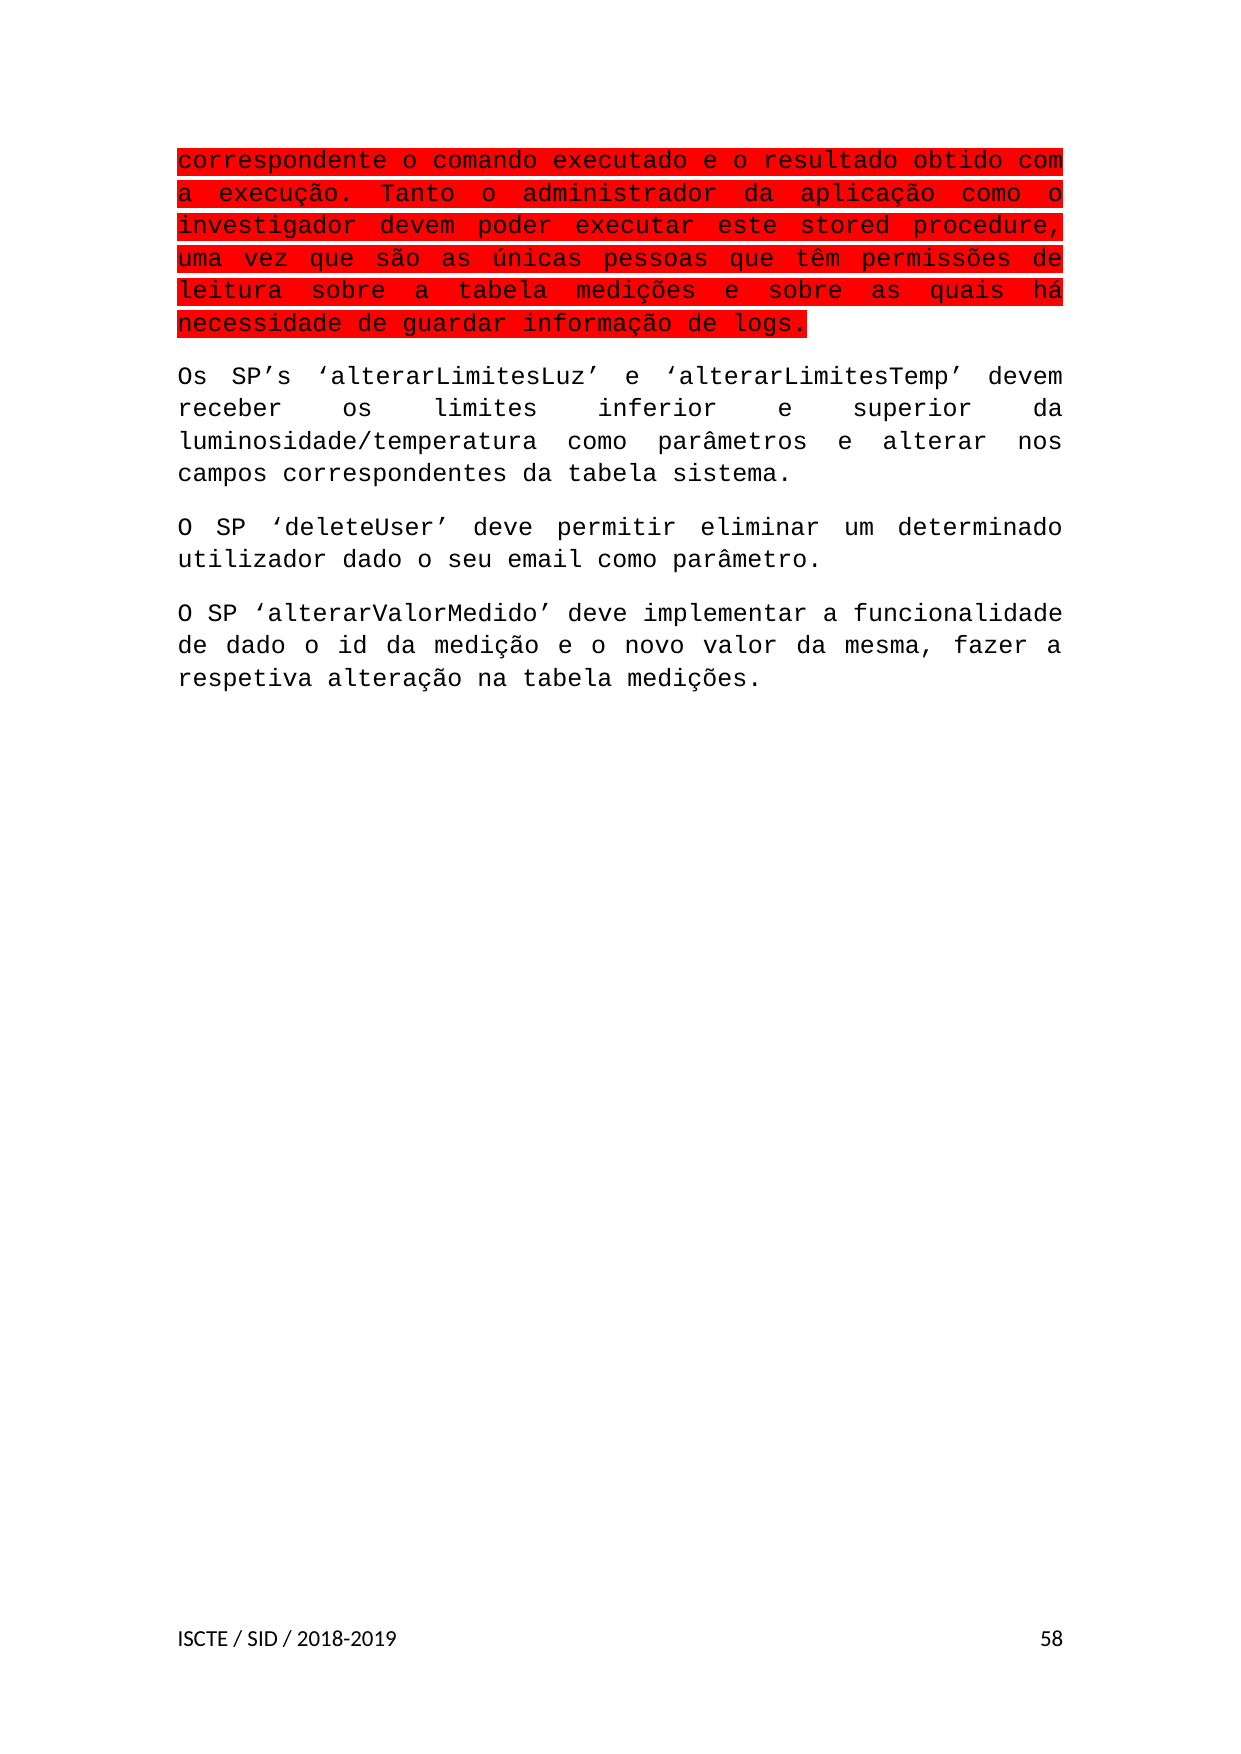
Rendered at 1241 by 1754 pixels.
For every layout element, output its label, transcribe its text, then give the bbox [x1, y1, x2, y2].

text Os SP’s ‘alterarLimitesLuz’ e ‘alterarLimitesTemp’ devem receber os limites inferior e superior da luminosidade/temperatura como parâmetros e alterar nos campos correspondentes da tabela sistema. [177, 363, 1063, 489]
text O SP ‘alterarValorMedido’ deve implementar a funcionalidade de dado o id da medição e o novo valor da mesma, fazer a respetiva alteração na tabela medições. [177, 600, 1063, 693]
text O SP ‘deleteUser’ deve permitir eliminar um determinado utilizador dado o seu email como parâmetro. [177, 514, 1063, 575]
